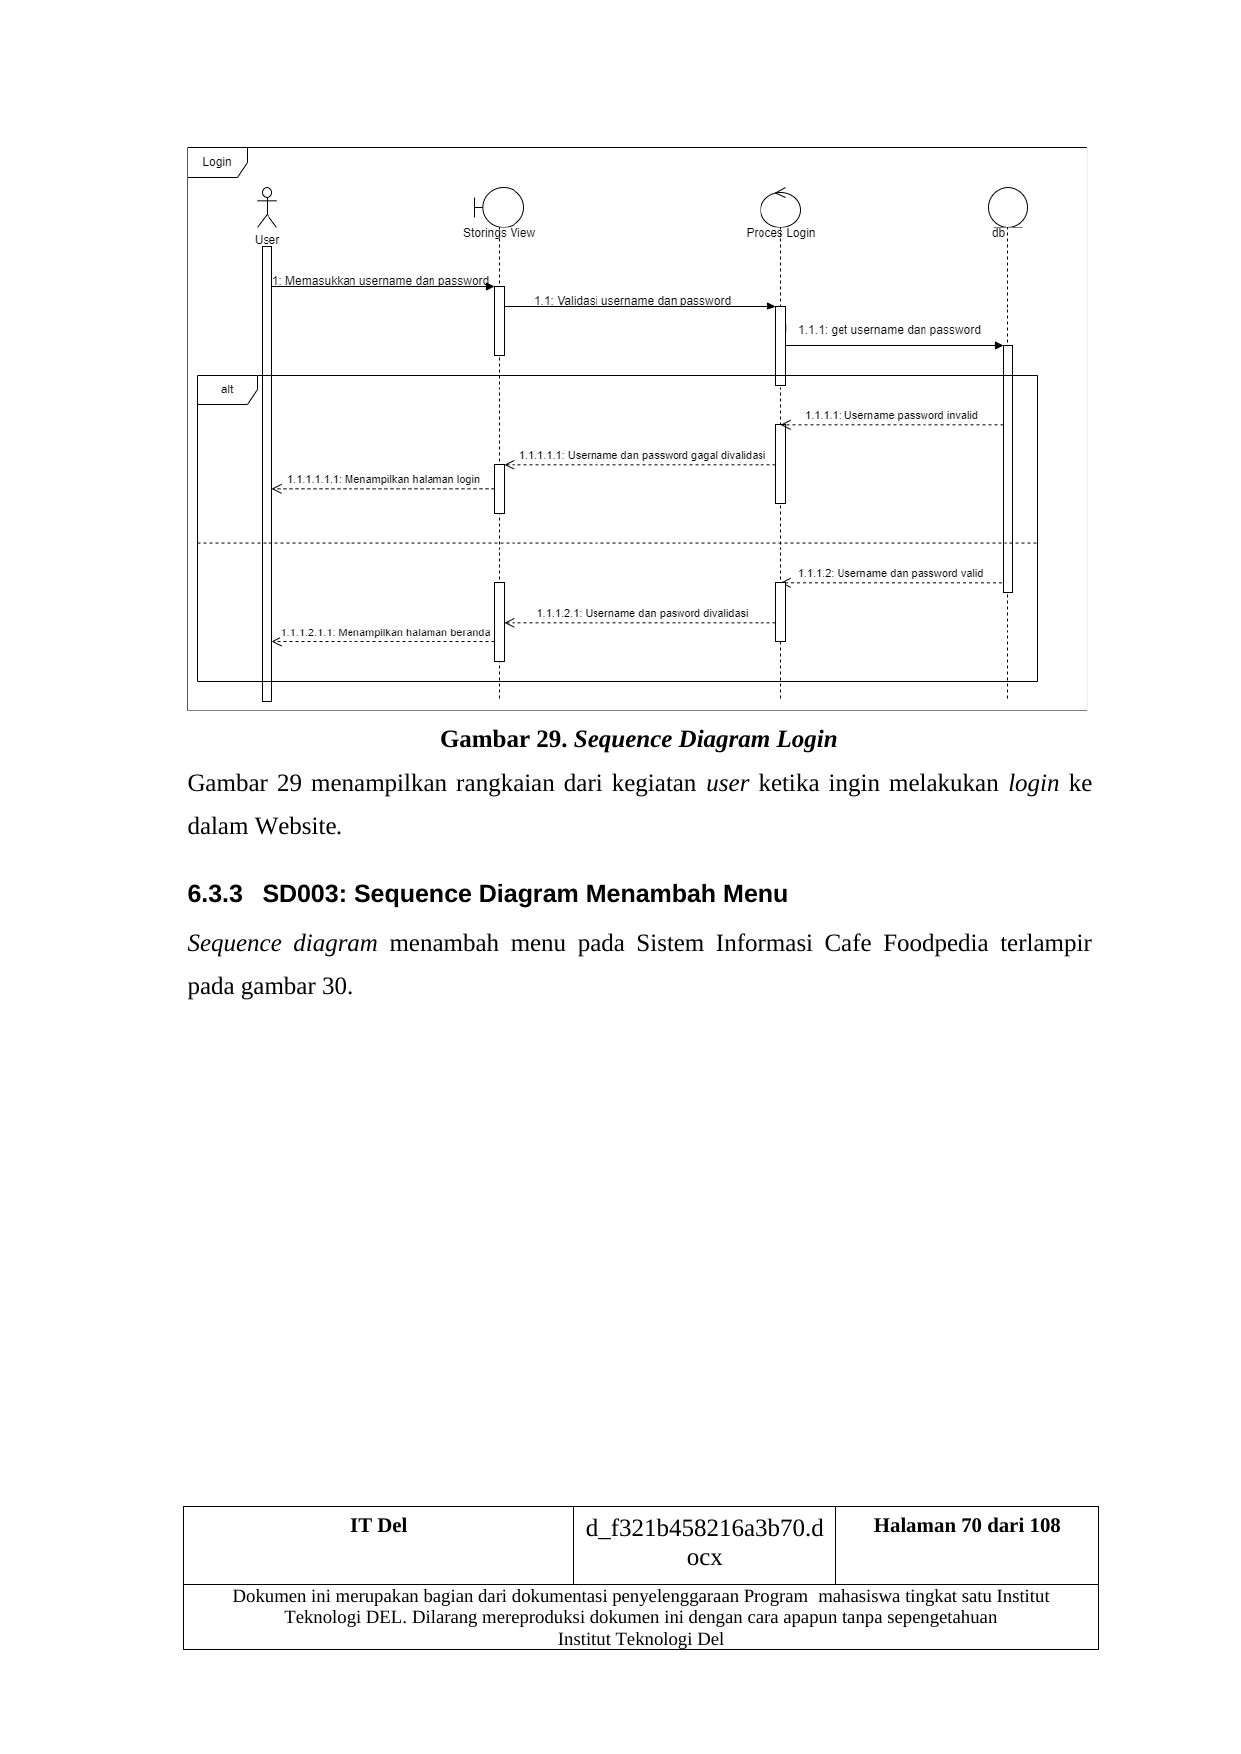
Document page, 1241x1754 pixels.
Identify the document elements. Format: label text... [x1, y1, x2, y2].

picture [187, 147, 1088, 711]
subtitle SD003: Sequence Diagram Menambah Menu [187, 879, 1092, 908]
text Gambar 29. Sequence Diagram Login [187, 724, 1092, 753]
text Gambar 29 menampilkan rangkaian dari kegiatan user ketika ingin melakukan login ke dalam Website. [187, 768, 1092, 839]
text Sequence diagram menambah menu pada Sistem Informasi Cafe Foodpedia terlampir pada gambar 30. [187, 928, 1092, 1000]
